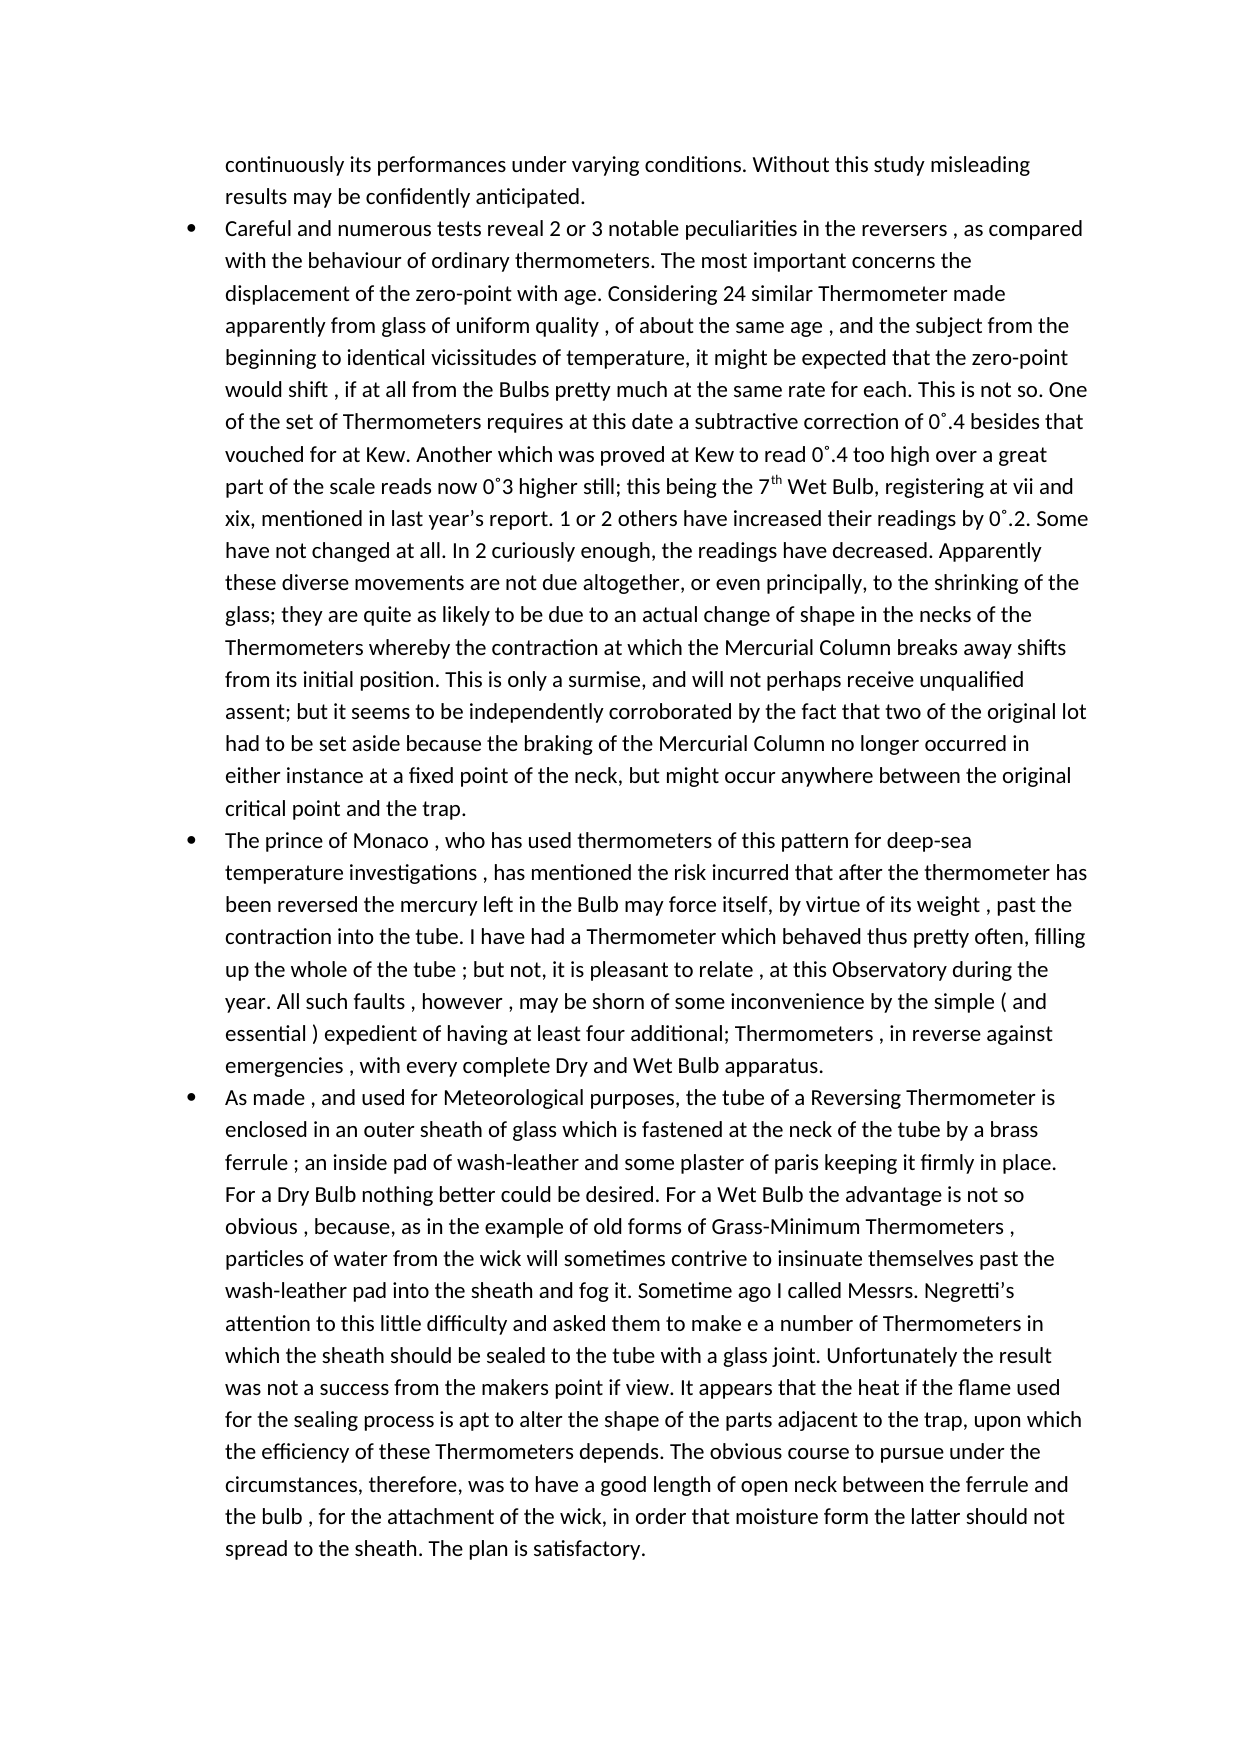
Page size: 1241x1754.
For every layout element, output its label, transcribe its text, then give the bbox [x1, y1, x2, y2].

list The prince of Monaco , who has used thermometers of this pattern for deep-sea temperature investigations , has mentioned the risk incurred that after the thermometer has been reversed the mercury left in the Bulb may force itself, by virtue of its weight , past the contraction into the tube. I have had a Thermometer which behaved thus pretty often, filling up the whole of the tube ; but not, it is pleasant to relate , at this Observatory during the year. All such faults , however , may be shorn of some inconvenience by the simple ( and essential ) expedient of having at least four additional; Thermometers , in reverse against emergencies , with every complete Dry and Wet Bulb apparatus. [187, 826, 1090, 1079]
list As made , and used for Meteorological purposes, the tube of a Reversing Thermometer is enclosed in an outer sheath of glass which is fastened at the neck of the tube by a brass ferrule ; an inside pad of wash-leather and some plaster of paris keeping it firmly in place. For a Dry Bulb nothing better could be desired. For a Wet Bulb the advantage is not so obvious , because, as in the example of old forms of Grass-Minimum Thermometers , particles of water from the wick will sometimes contrive to insinuate themselves past the wash-leather pad into the sheath and fog it. Sometime ago I called Messrs. Negretti’s attention to this little difficulty and asked them to make e a number of Thermometers in which the sheath should be sealed to the tube with a glass joint. Unfortunately the result was not a success from the makers point if view. It appears that the heat if the flame used for the sealing process is apt to alter the shape of the parts adjacent to the trap, upon which the efficiency of these Thermometers depends. The obvious course to pursue under the circumstances, therefore, was to have a good length of open neck between the ferrule and the bulb , for the attachment of the wick, in order that moisture form the latter should not spread to the sheath. The plan is satisfactory. [187, 1083, 1090, 1562]
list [187, 150, 1090, 210]
list Careful and numerous tests reveal 2 or 3 notable peculiarities in the reversers , as compared with the behaviour of ordinary thermometers. The most important concerns the displacement of the zero-point with age. Considering 24 similar Thermometer made apparently from glass of uniform quality , of about the same age , and the subject from the beginning to identical vicissitudes of temperature, it might be expected that the zero-point would shift , if at all from the Bulbs pretty much at the same rate for each. This is not so. One of the set of Thermometers requires at this date a subtractive correction of 0˚.4 besides that vouched for at Kew. Another which was proved at Kew to read 0˚.4 too high over a great part of the scale reads now 0˚3 higher still; this being the 7th Wet Bulb, registering at vii and xix, mentioned in last year’s report. 1 or 2 others have increased their readings by 0˚.2. Some have not changed at all. In 2 curiously enough, the readings have decreased. Apparently these diverse movements are not due altogether, or even principally, to the shrinking of the glass; they are quite as likely to be due to an actual change of shape in the necks of the Thermometers whereby the contraction at which the Mercurial Column breaks away shifts from its initial position. This is only a surmise, and will not perhaps receive unqualified assent; but it seems to be independently corroborated by the fact that two of the original lot had to be set aside because the braking of the Mercurial Column no longer occurred in either instance at a fixed point of the neck, but might occur anywhere between the original critical point and the trap. [187, 214, 1090, 822]
